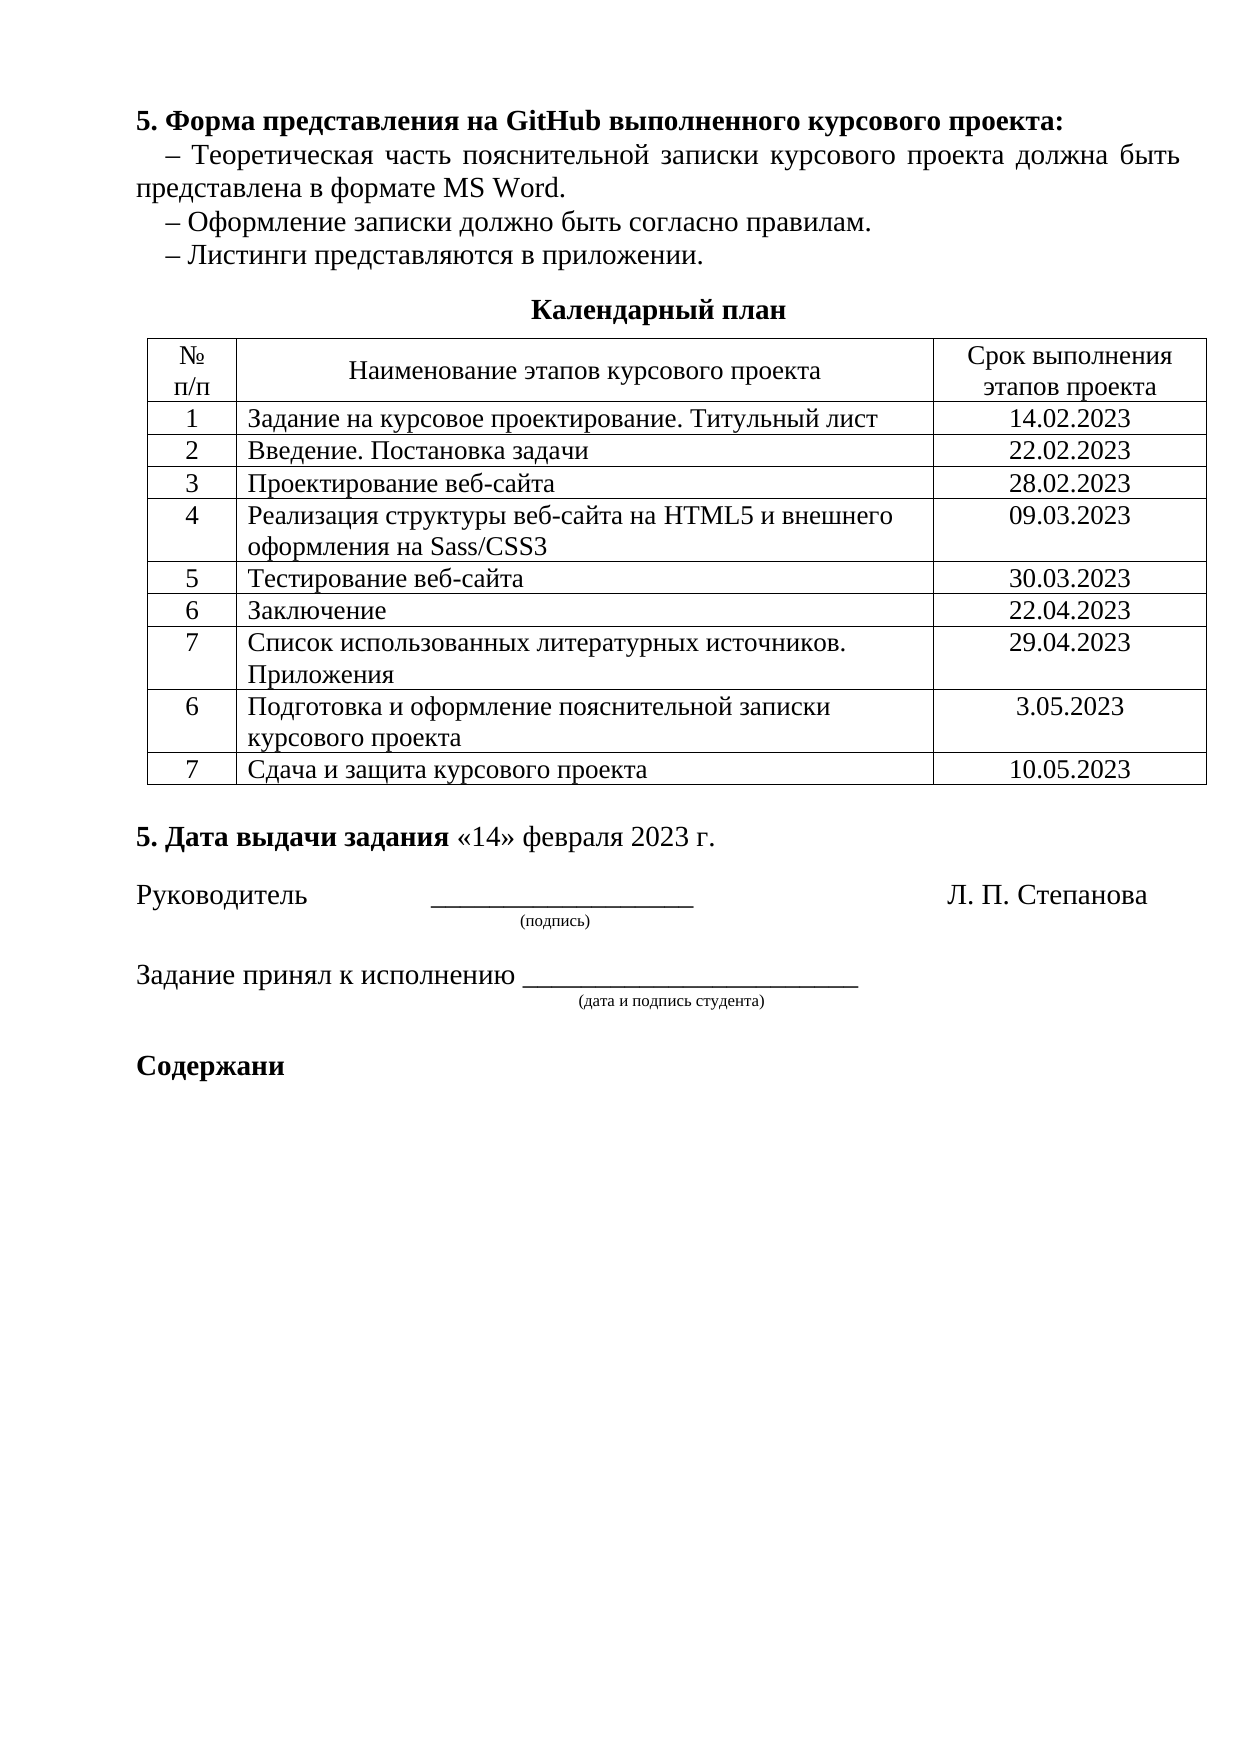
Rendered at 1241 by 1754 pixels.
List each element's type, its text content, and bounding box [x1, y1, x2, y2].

text (подпись) [357, 911, 1181, 944]
text Календарный план [136, 292, 1181, 325]
table_cell Тестирование веб-сайта [237, 562, 933, 593]
text – Листинги представляются в приложении. [136, 237, 1181, 271]
table_cell 2 [148, 435, 236, 466]
text 5. Дата выдачи задания «14» февраля 2023 г. [136, 819, 1181, 852]
table_cell 10.05.2023 [934, 753, 1206, 784]
table_cell Подготовка и оформление пояснительной записки курсового проекта [237, 690, 933, 752]
table_cell Проектирование веб-сайта [237, 467, 933, 498]
text 5. Форма представления на GitHub выполненного курсового проекта: [136, 103, 1181, 137]
table_header Срок выполнения этапов проекта [934, 339, 1206, 401]
text (дата и подпись студента) [534, 991, 1181, 1024]
table_cell Сдача и защита курсового проекта [237, 753, 933, 784]
table_cell 30.03.2023 [934, 562, 1206, 593]
table_cell 09.03.2023 [934, 499, 1206, 561]
table_cell 1 [148, 402, 236, 433]
table_cell Введение. Постановка задачи [237, 435, 933, 466]
text – Оформление записки должно быть согласно правилам. [136, 204, 1181, 237]
table_cell 5 [148, 562, 236, 593]
table_cell 4 [148, 499, 236, 561]
table_cell 6 [148, 690, 236, 752]
table_cell Заключение [237, 594, 933, 626]
table_cell 3.05.2023 [934, 690, 1206, 752]
text – Теоретическая часть пояснительной записки курсового проекта должна быть представлена в формате MS Word. [136, 137, 1181, 204]
text Задание принял к исполнению _______________________ [136, 957, 1181, 991]
table_header № п/п [148, 339, 236, 401]
table_cell 29.04.2023 [934, 627, 1206, 689]
table_cell 6 [148, 594, 236, 626]
table_cell Реализация структуры веб-сайта на HTML5 и внешнего оформления на Sass/СSS3 [237, 499, 933, 561]
table_header Наименование этапов курсового проекта [237, 339, 933, 401]
table_cell 7 [148, 753, 236, 784]
table_cell 28.02.2023 [934, 467, 1206, 498]
table_cell 14.02.2023 [934, 402, 1206, 433]
table_cell Задание на курсовое проектирование. Титульный лист [237, 402, 933, 433]
table_cell Список использованных литературных источников. Приложения [237, 627, 933, 689]
table_cell 7 [148, 627, 236, 689]
table_cell 3 [148, 467, 236, 498]
table_cell 22.04.2023 [934, 594, 1206, 626]
table_cell 22.02.2023 [934, 435, 1206, 466]
text Руководитель __________________ Л. П. Степанова [136, 877, 1181, 911]
